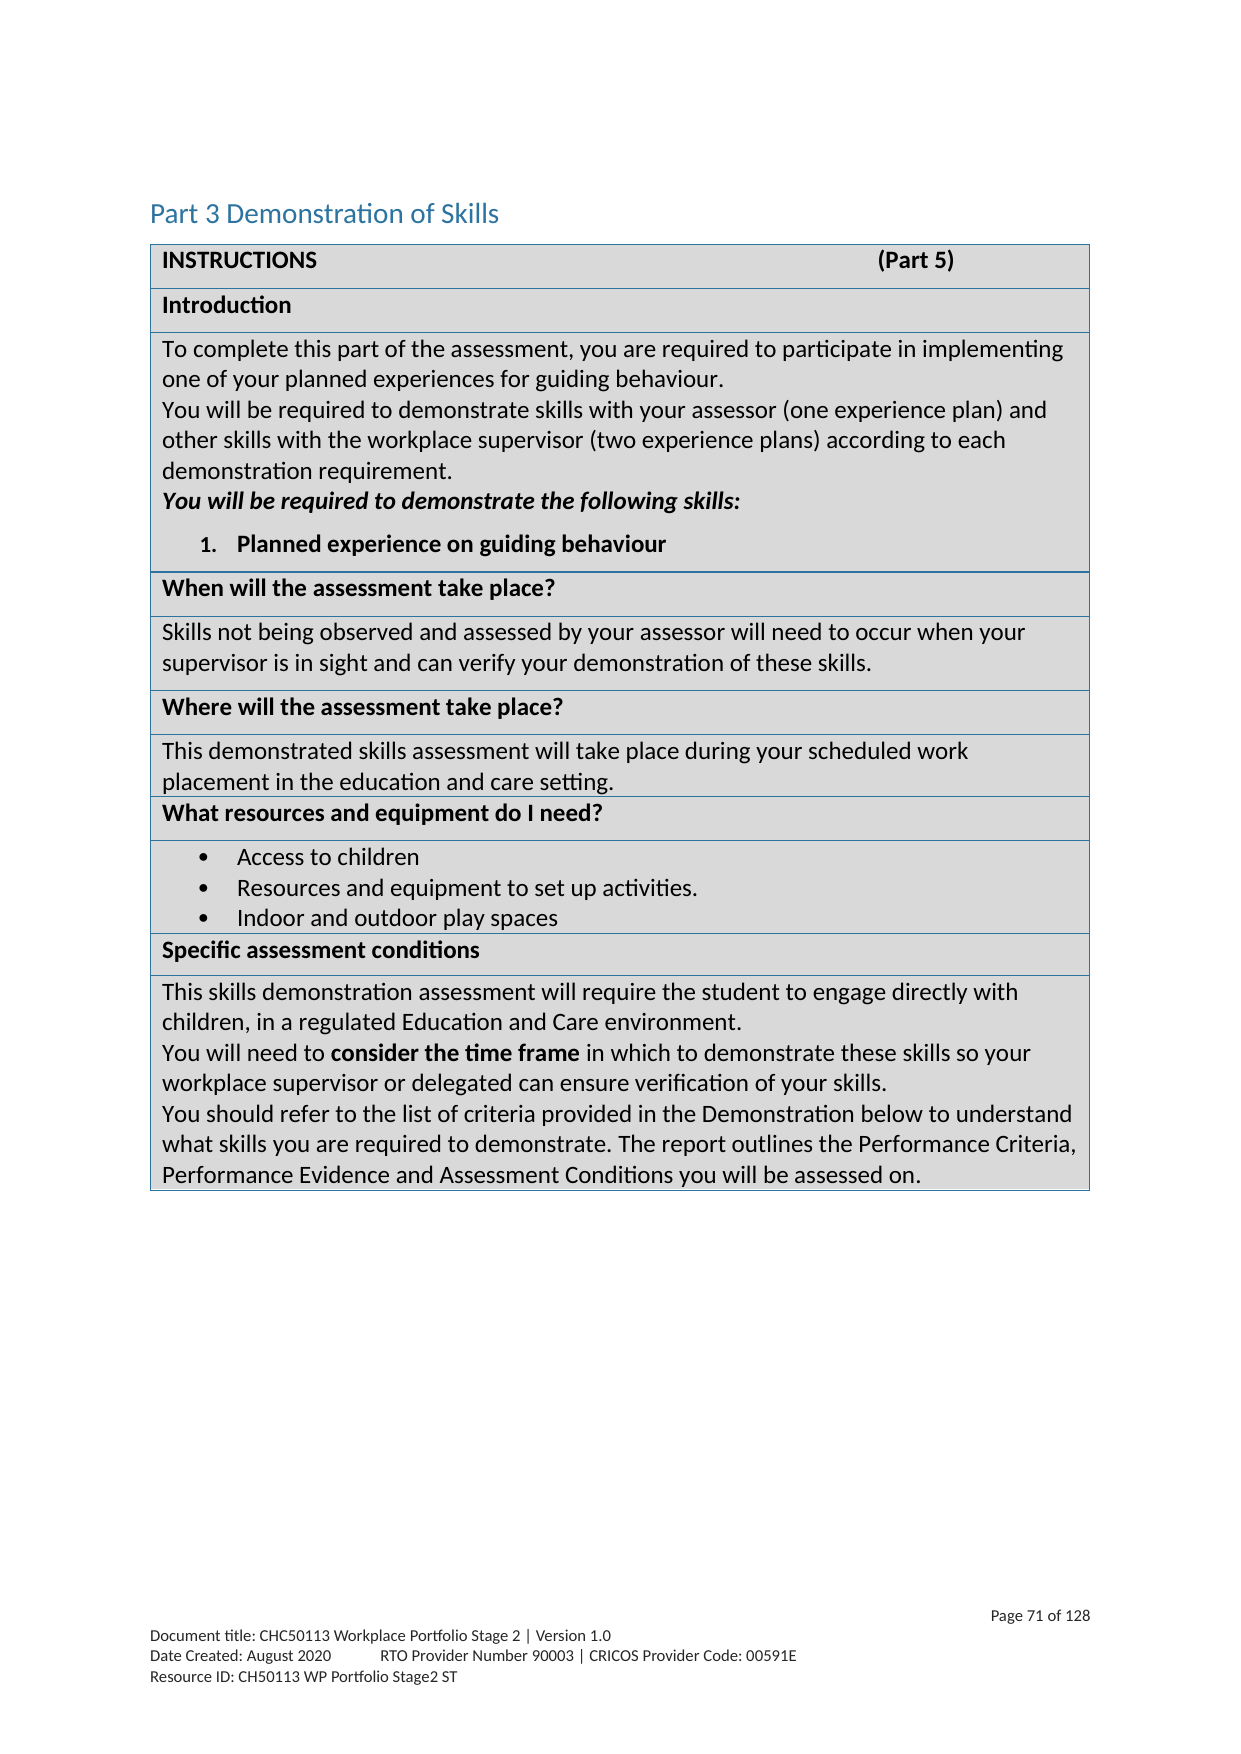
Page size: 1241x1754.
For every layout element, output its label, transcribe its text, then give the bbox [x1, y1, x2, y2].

table_header (Part 5) [866, 245, 1089, 288]
table_cell This demonstrated skills assessment will take place during your scheduled work placement in the education and care setting. [151, 735, 1089, 796]
table_cell This skills demonstration assessment will require the student to engage directly with children, in a regulated Education and Care environment. You will need to consider the time frame in which to demonstrate these skills so your workplace supervisor or delegated can ensure verification of your skills. You should refer to the list of criteria provided in the Demonstration below to understand what skills you are required to demonstrate. The report outlines the Performance Criteria, Performance Evidence and Assessment Conditions you will be assessed on. [151, 976, 1089, 1189]
table_cell Introduction [151, 289, 1089, 332]
table_cell When will the assessment take place? [151, 573, 1089, 616]
table_header INSTRUCTIONS [151, 245, 866, 288]
table_cell Specific assessment conditions [151, 934, 1089, 975]
table_cell Access to children Resources and equipment to set up activities. Indoor and outdoor play spaces [151, 841, 1089, 933]
subtitle Part 3 Demonstration of Skills [150, 196, 1090, 231]
table_cell What resources and equipment do I need? [151, 797, 1089, 840]
table_cell To complete this part of the assessment, you are required to participate in implementing one of your planned experiences for guiding behaviour. You will be required to demonstrate skills with your assessor (one experience plan) and other skills with the workplace supervisor (two experience plans) according to each demonstration requirement. You will be required to demonstrate the following skills: Planned experience on guiding behaviour [151, 333, 1089, 571]
table_cell Where will the assessment take place? [151, 691, 1089, 734]
table_cell Skills not being observed and assessed by your assessor will need to occur when your supervisor is in sight and can verify your demonstration of these skills. [151, 617, 1089, 690]
